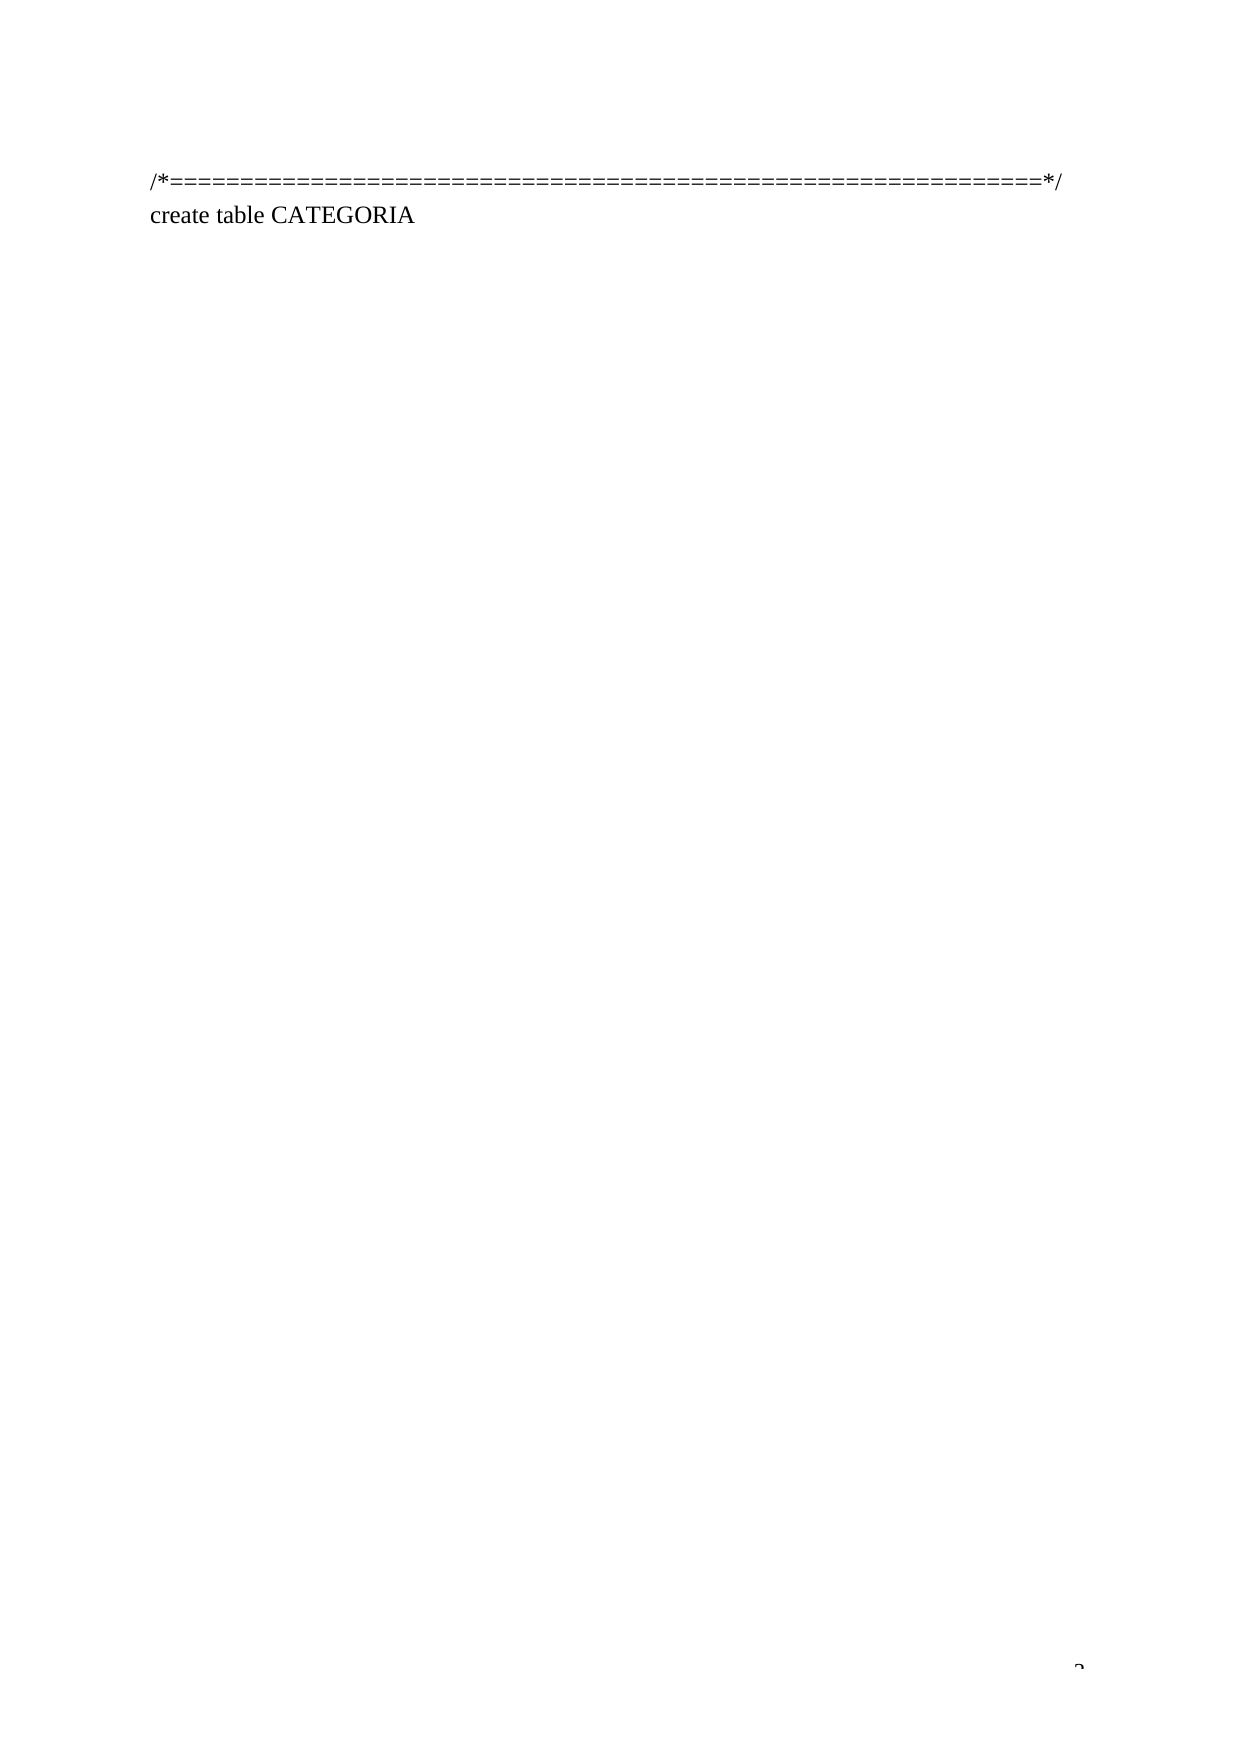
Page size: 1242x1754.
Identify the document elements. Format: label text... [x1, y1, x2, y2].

text create table CATEGORIA [150, 200, 1114, 228]
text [150, 167, 1114, 195]
